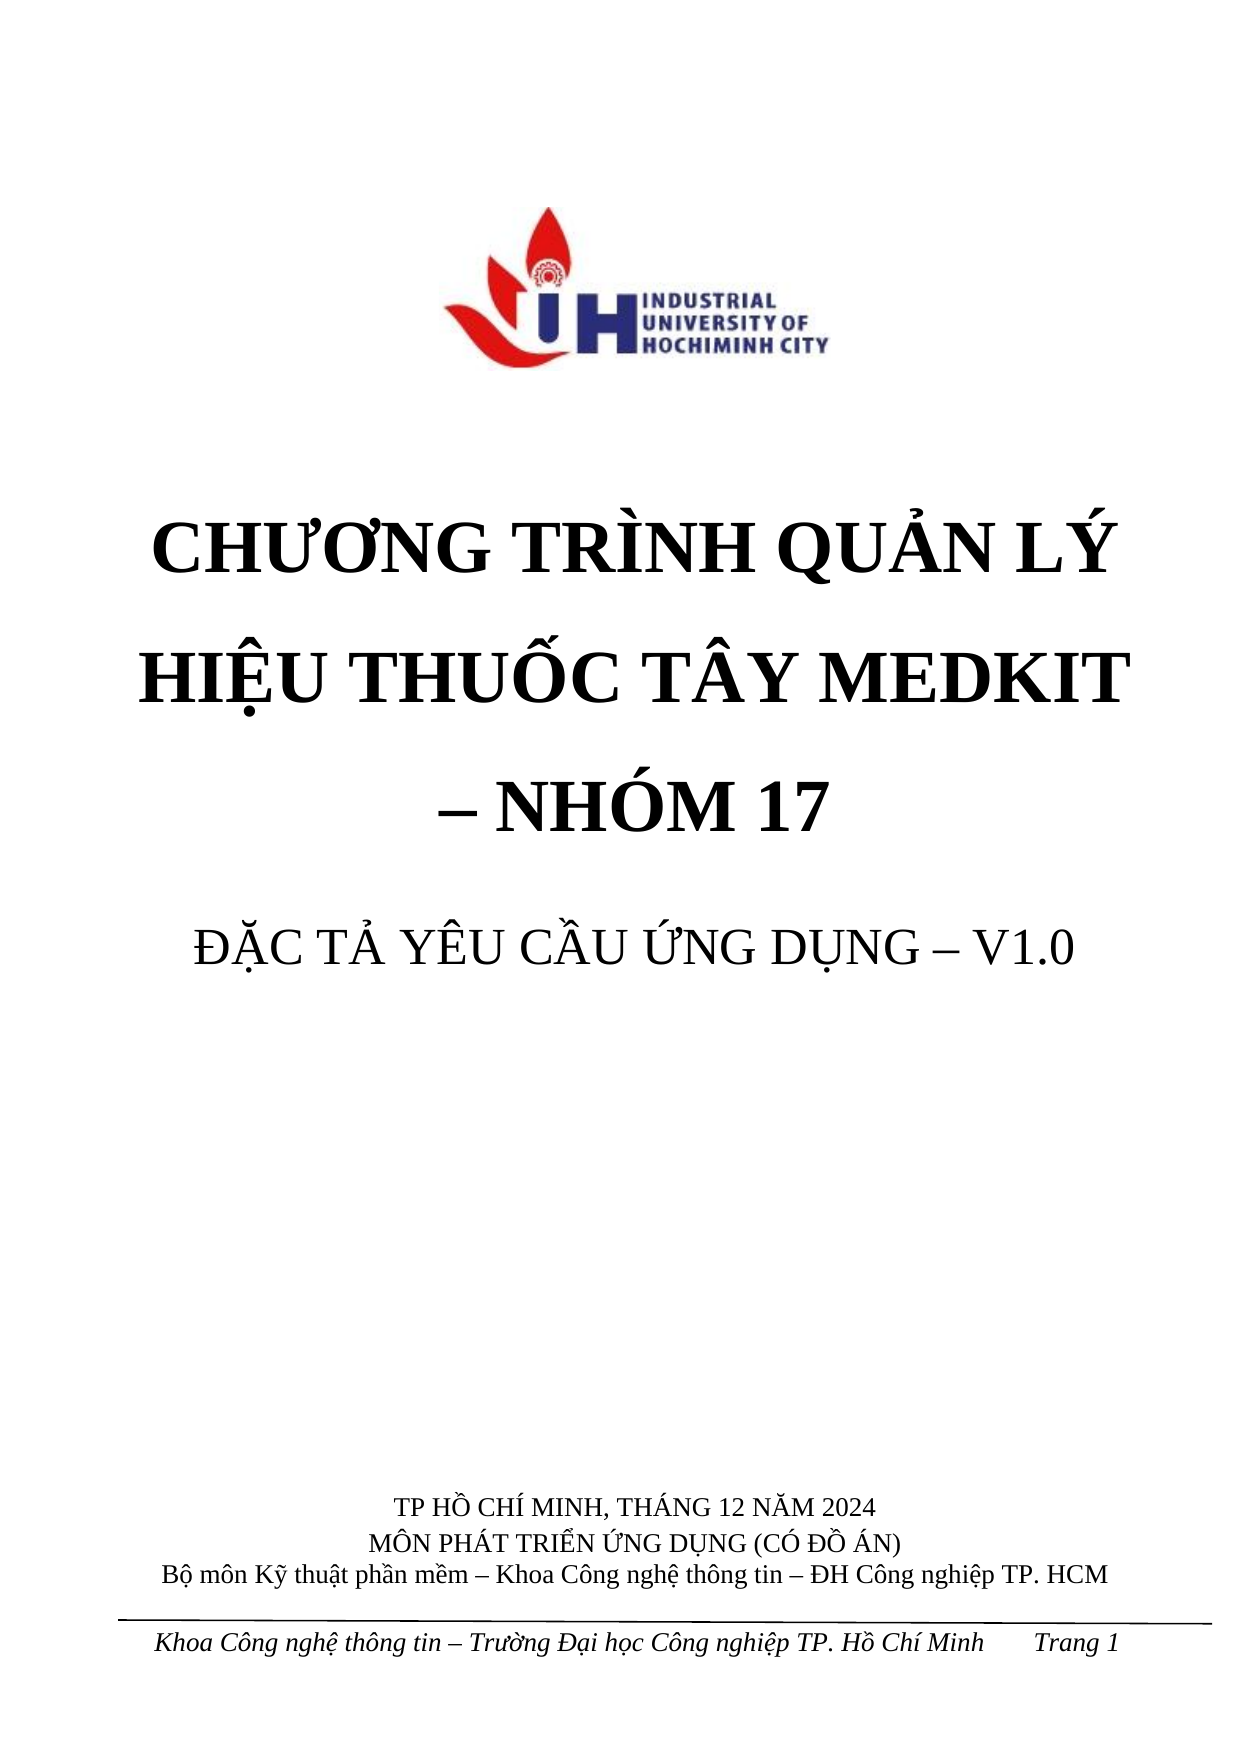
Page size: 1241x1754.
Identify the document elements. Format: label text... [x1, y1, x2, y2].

text Bộ môn Kỹ thuật phần mềm – Khoa Công nghệ thông tin – ĐH Công nghiệp TP. HCM [118, 1558, 1152, 1589]
picture [438, 207, 831, 371]
text MÔN PHÁT TRIỂN ỨNG DỤNG (CÓ ĐỒ ÁN) [118, 1527, 1152, 1558]
text TP HỒ CHÍ MINH, THÁNG 12 NĂM 2024 [118, 1492, 1152, 1523]
text CHƯƠNG TRÌNH QUẢN LÝ HIỆU THUỐC TÂY MEDKIT – NHÓM 17 [118, 503, 1152, 860]
text ĐẶC TẢ YÊU CẦU ỨNG DỤNG – V1.0 [118, 916, 1152, 976]
